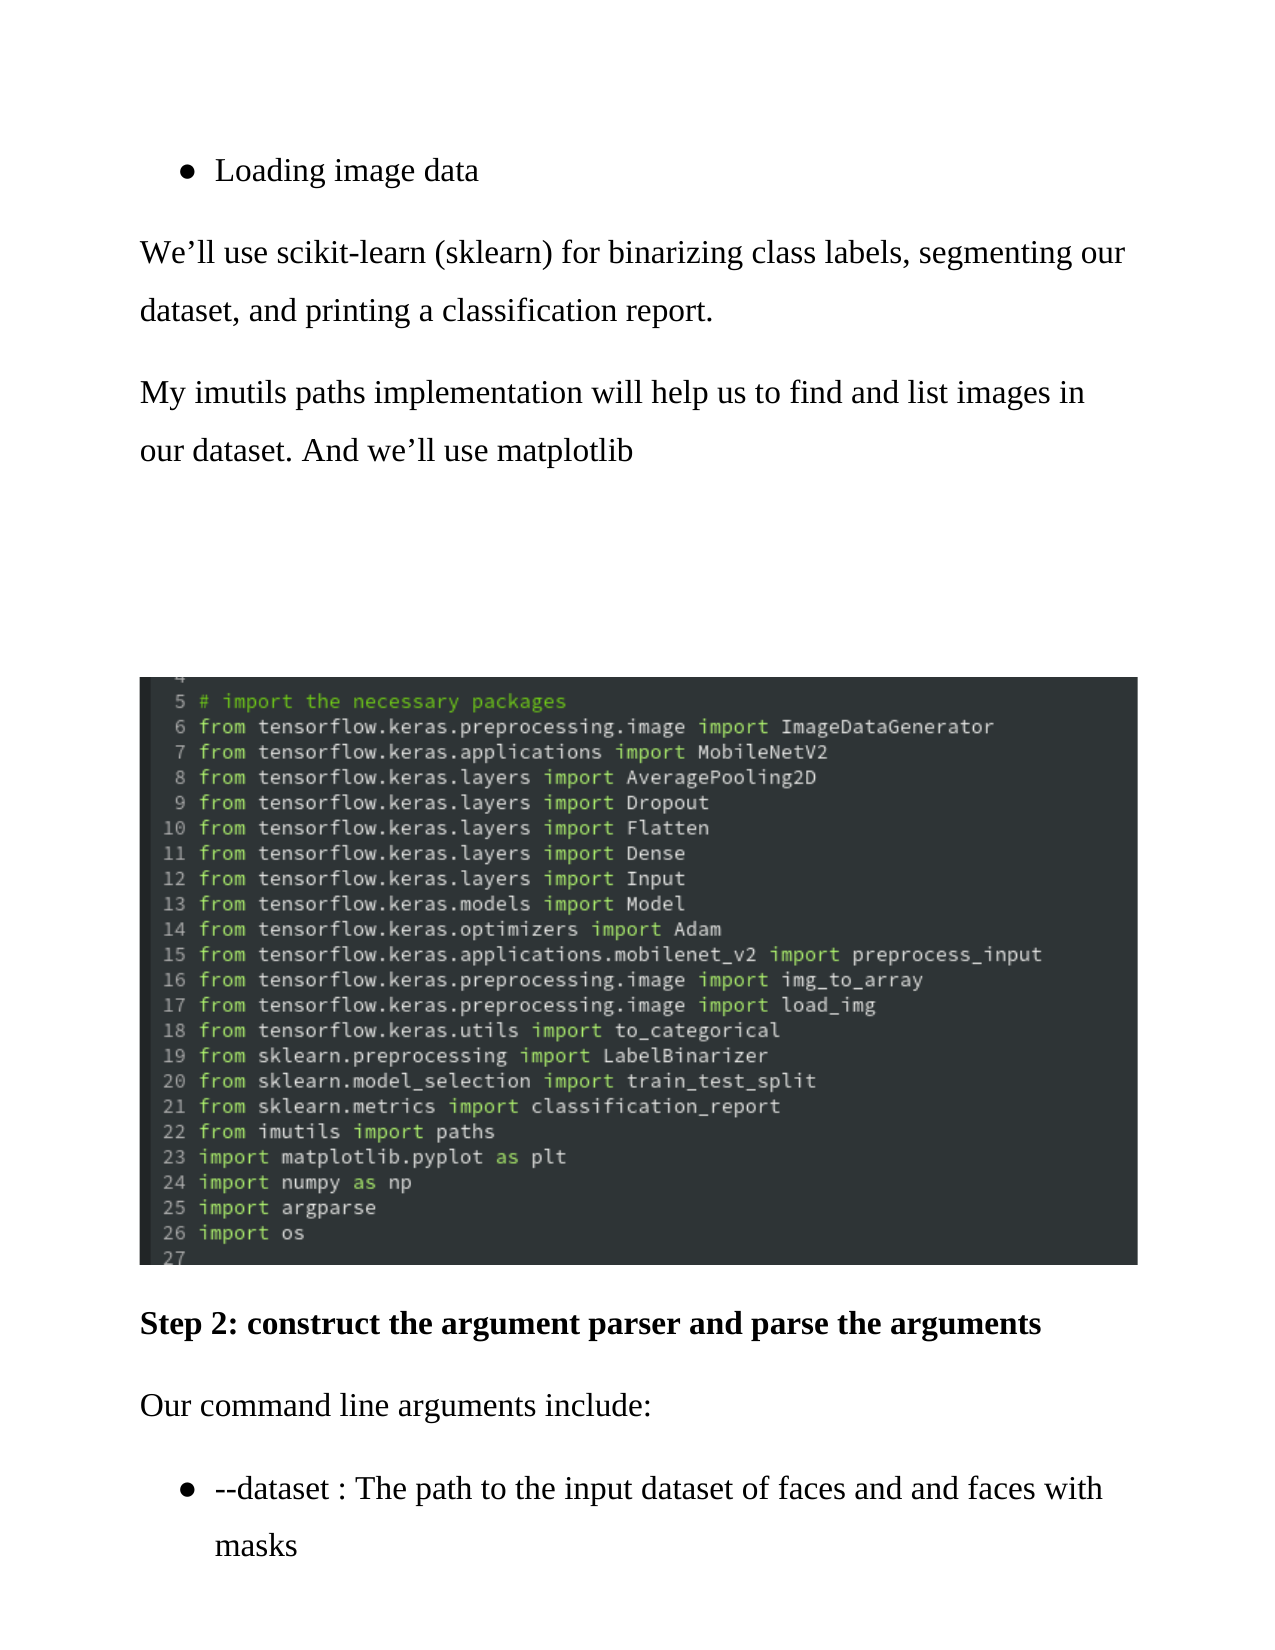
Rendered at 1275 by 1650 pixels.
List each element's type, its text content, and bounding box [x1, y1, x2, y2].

text We’ll use scikit-learn (sklearn) for binarizing class labels, segmenting our dataset, and printing a classification report. [139, 232, 1137, 328]
text Step 2: construct the argument parser and parse the arguments [139, 1303, 1137, 1341]
picture [139, 677, 1138, 1265]
text Our command line arguments include: [139, 1386, 1137, 1424]
text My imutils paths implementation will help us to find and list images in our dataset. And we’ll use matplotlib [139, 372, 1137, 468]
list --dataset : The path to the input dataset of faces and and faces with masks [177, 1468, 1137, 1564]
list Loading image data [177, 150, 1137, 188]
